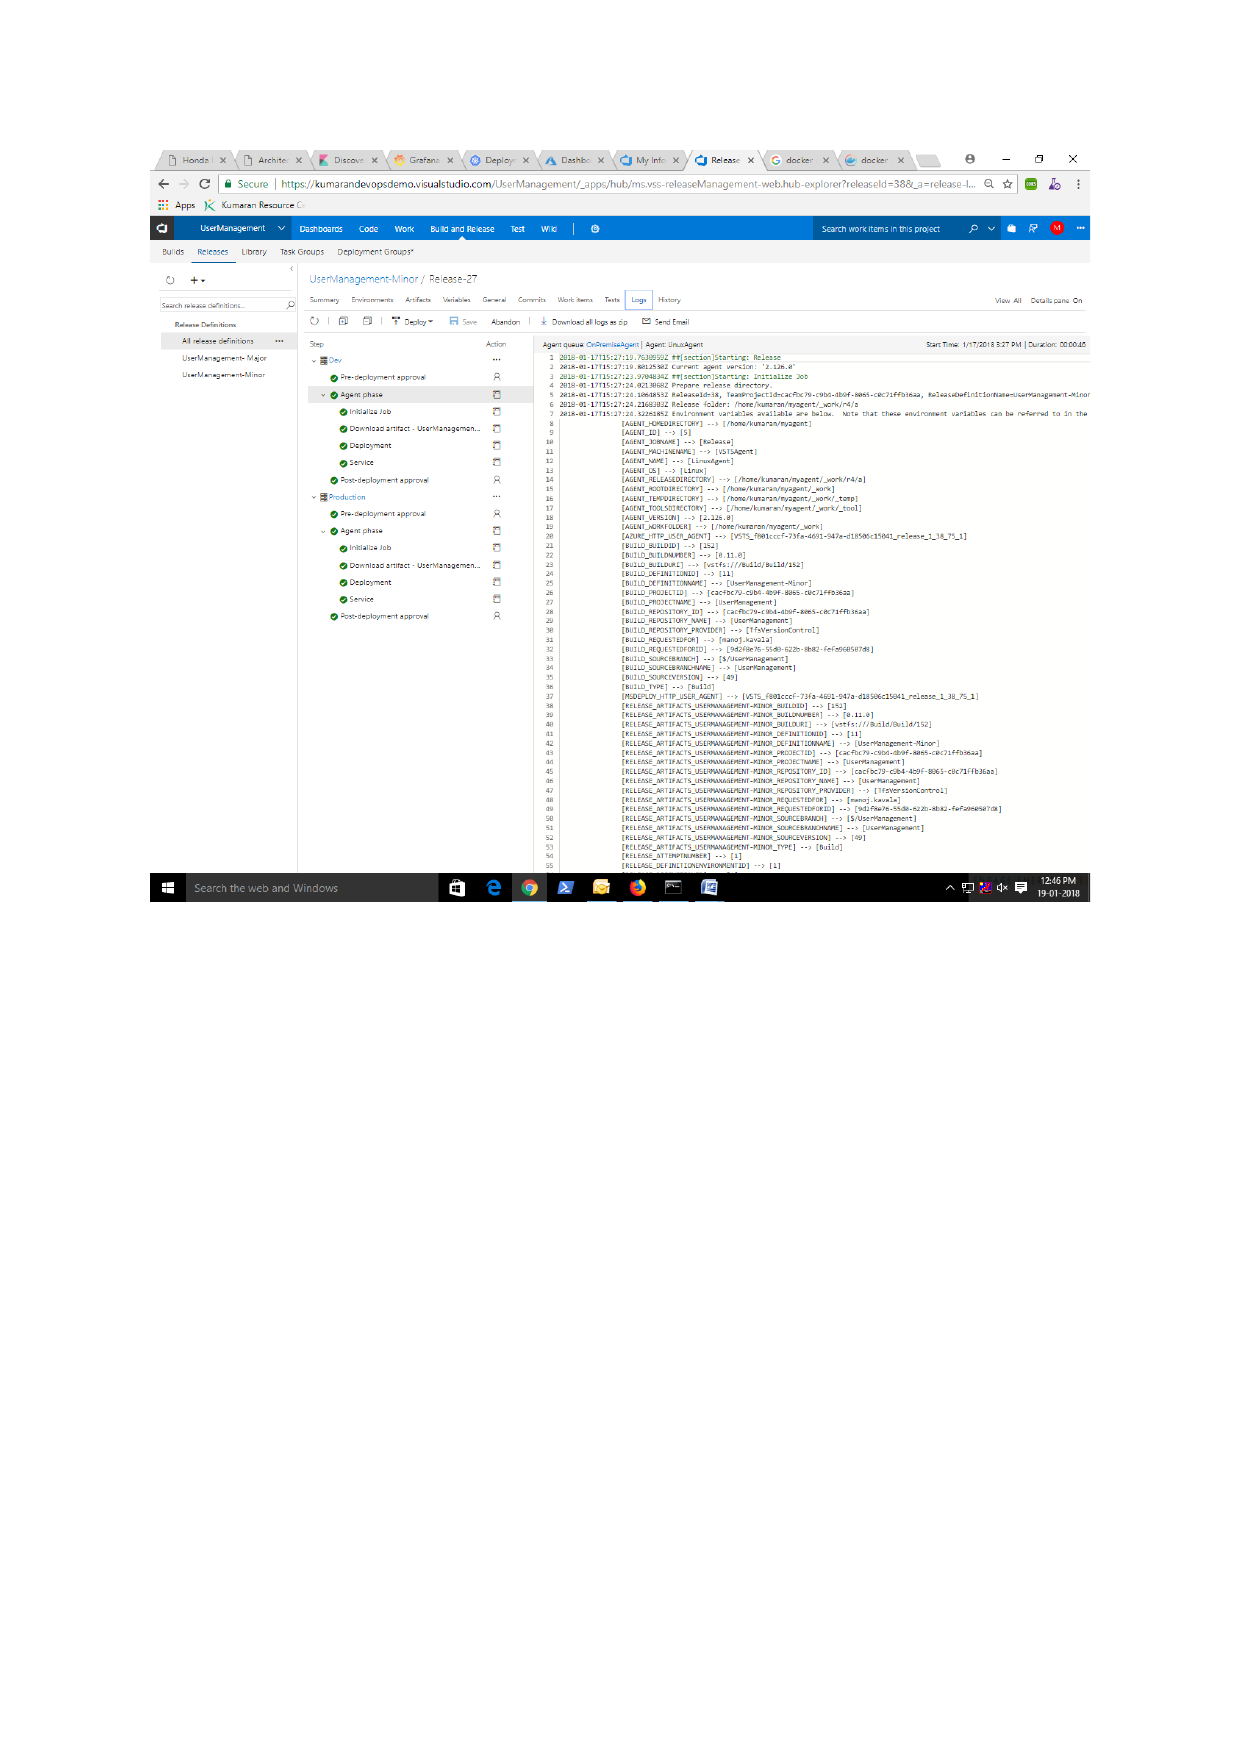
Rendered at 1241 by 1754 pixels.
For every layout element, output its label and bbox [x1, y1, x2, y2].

picture [150, 150, 1091, 902]
